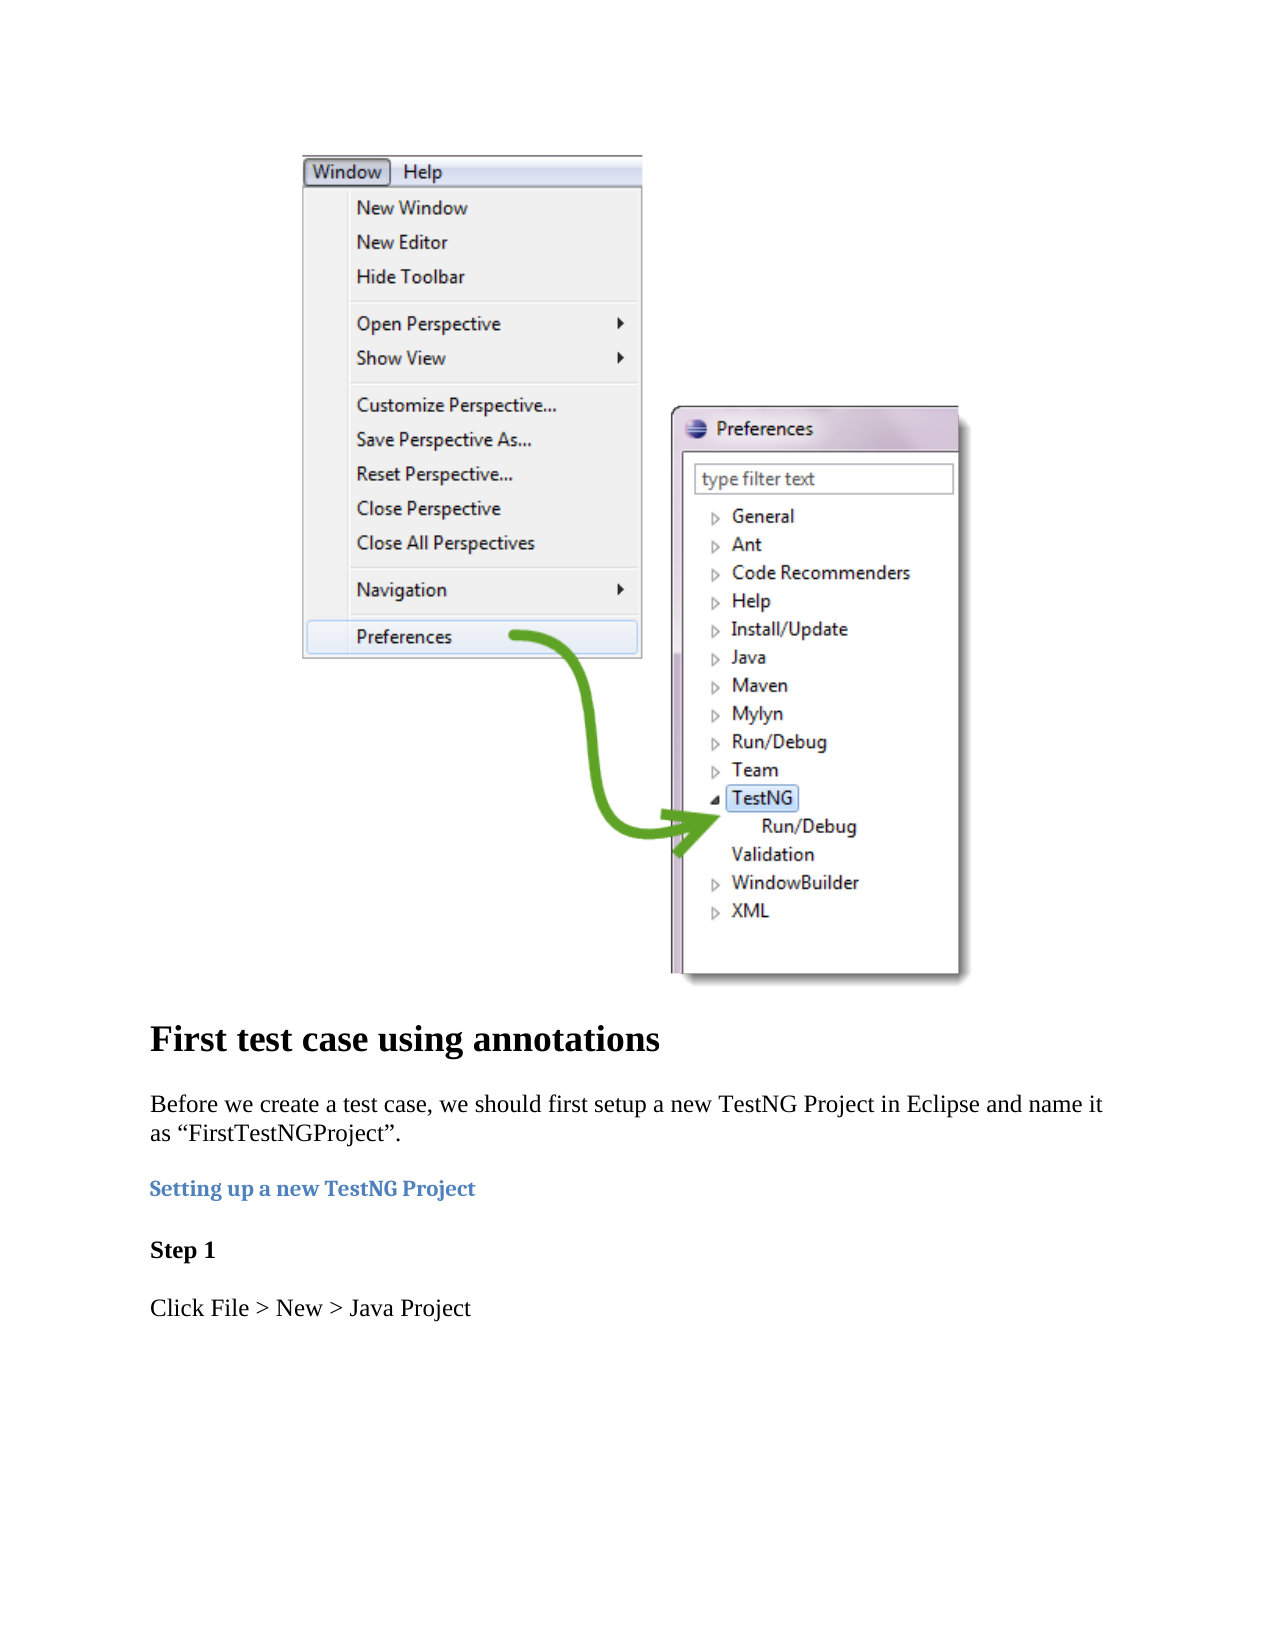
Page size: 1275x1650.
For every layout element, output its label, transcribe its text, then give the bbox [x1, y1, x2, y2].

picture [302, 150, 973, 988]
subtitle Setting up a new TestNG Project [150, 1176, 1125, 1202]
subtitle First test case using annotations [150, 1017, 1125, 1060]
text Click File > New > Java Project [150, 1293, 1125, 1322]
text Step 1 [150, 1235, 1125, 1264]
text Before we create a test case, we should first setup a new TestNG Project in Eclipse and name it as “FirstTestNGProject”. [150, 1089, 1125, 1146]
